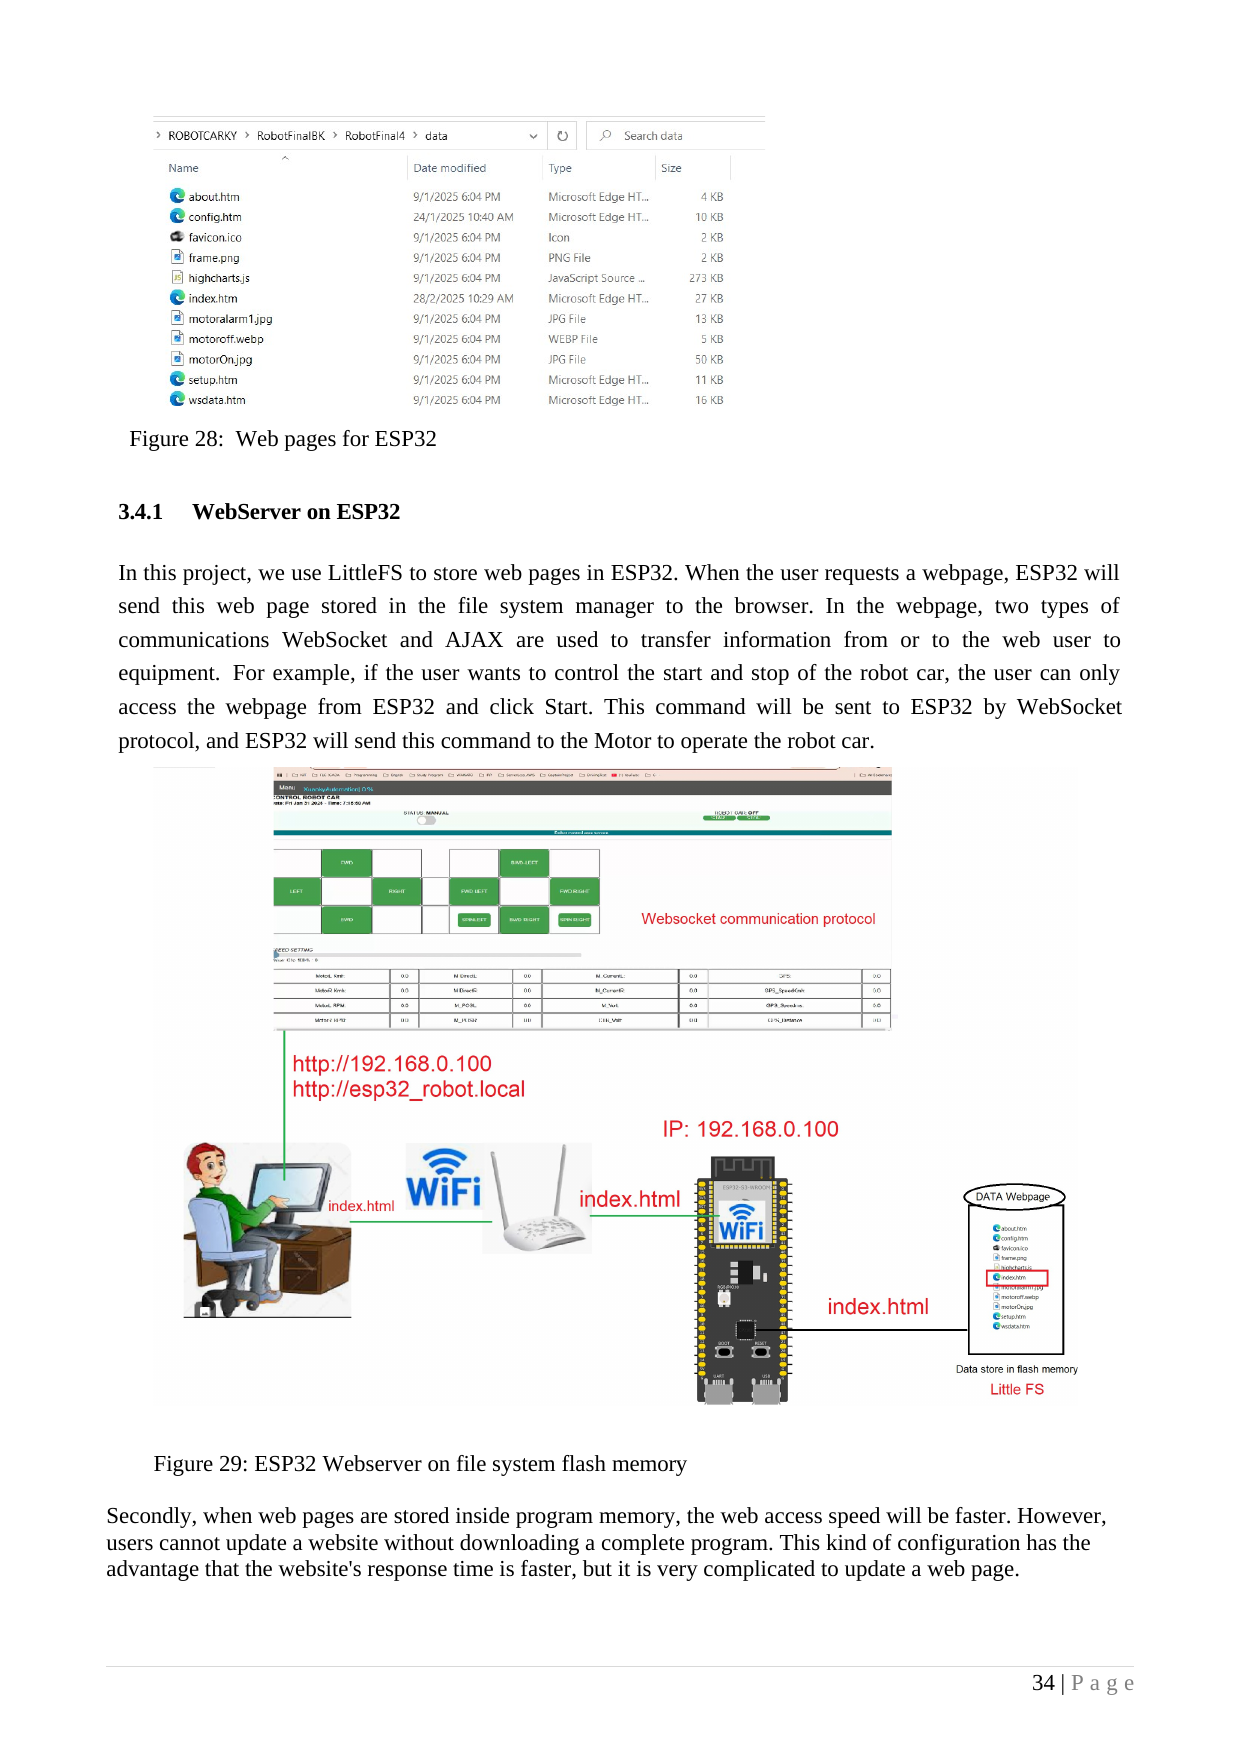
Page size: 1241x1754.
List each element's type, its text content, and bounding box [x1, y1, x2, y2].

text Figure 29: ESP32 Webserver on file system flash memory [153, 1450, 1134, 1476]
subtitle WebServer on ESP32 [118, 498, 1134, 524]
picture [153, 767, 1078, 1406]
picture [153, 116, 766, 406]
text In this project, we use LittleFS to store web pages in ESP32. When the user requests a webpage, ESP32 will send this web page stored in the file system manager to the browser. In the webpage, two types of communications WebSocket and AJAX are used to transfer information from or to the web user to equipment. For example, if the user wants to control the start and stop of the robot car, the user can only access the webpage from ESP32 and click Start. This command will be sent to ESP32 by WebSocket protocol, and ESP32 will send this command to the Motor to operate the robot car. [118, 558, 1122, 753]
text Secondly, when web pages are stored inside program memory, the web access speed will be faster. However, users cannot update a website without downloading a complete program. This kind of configuration has the advantage that the website's response time is faster, but it is very complicated to update a web page. [106, 1502, 1134, 1581]
text Figure 28: Web pages for ESP32 [106, 425, 1134, 452]
